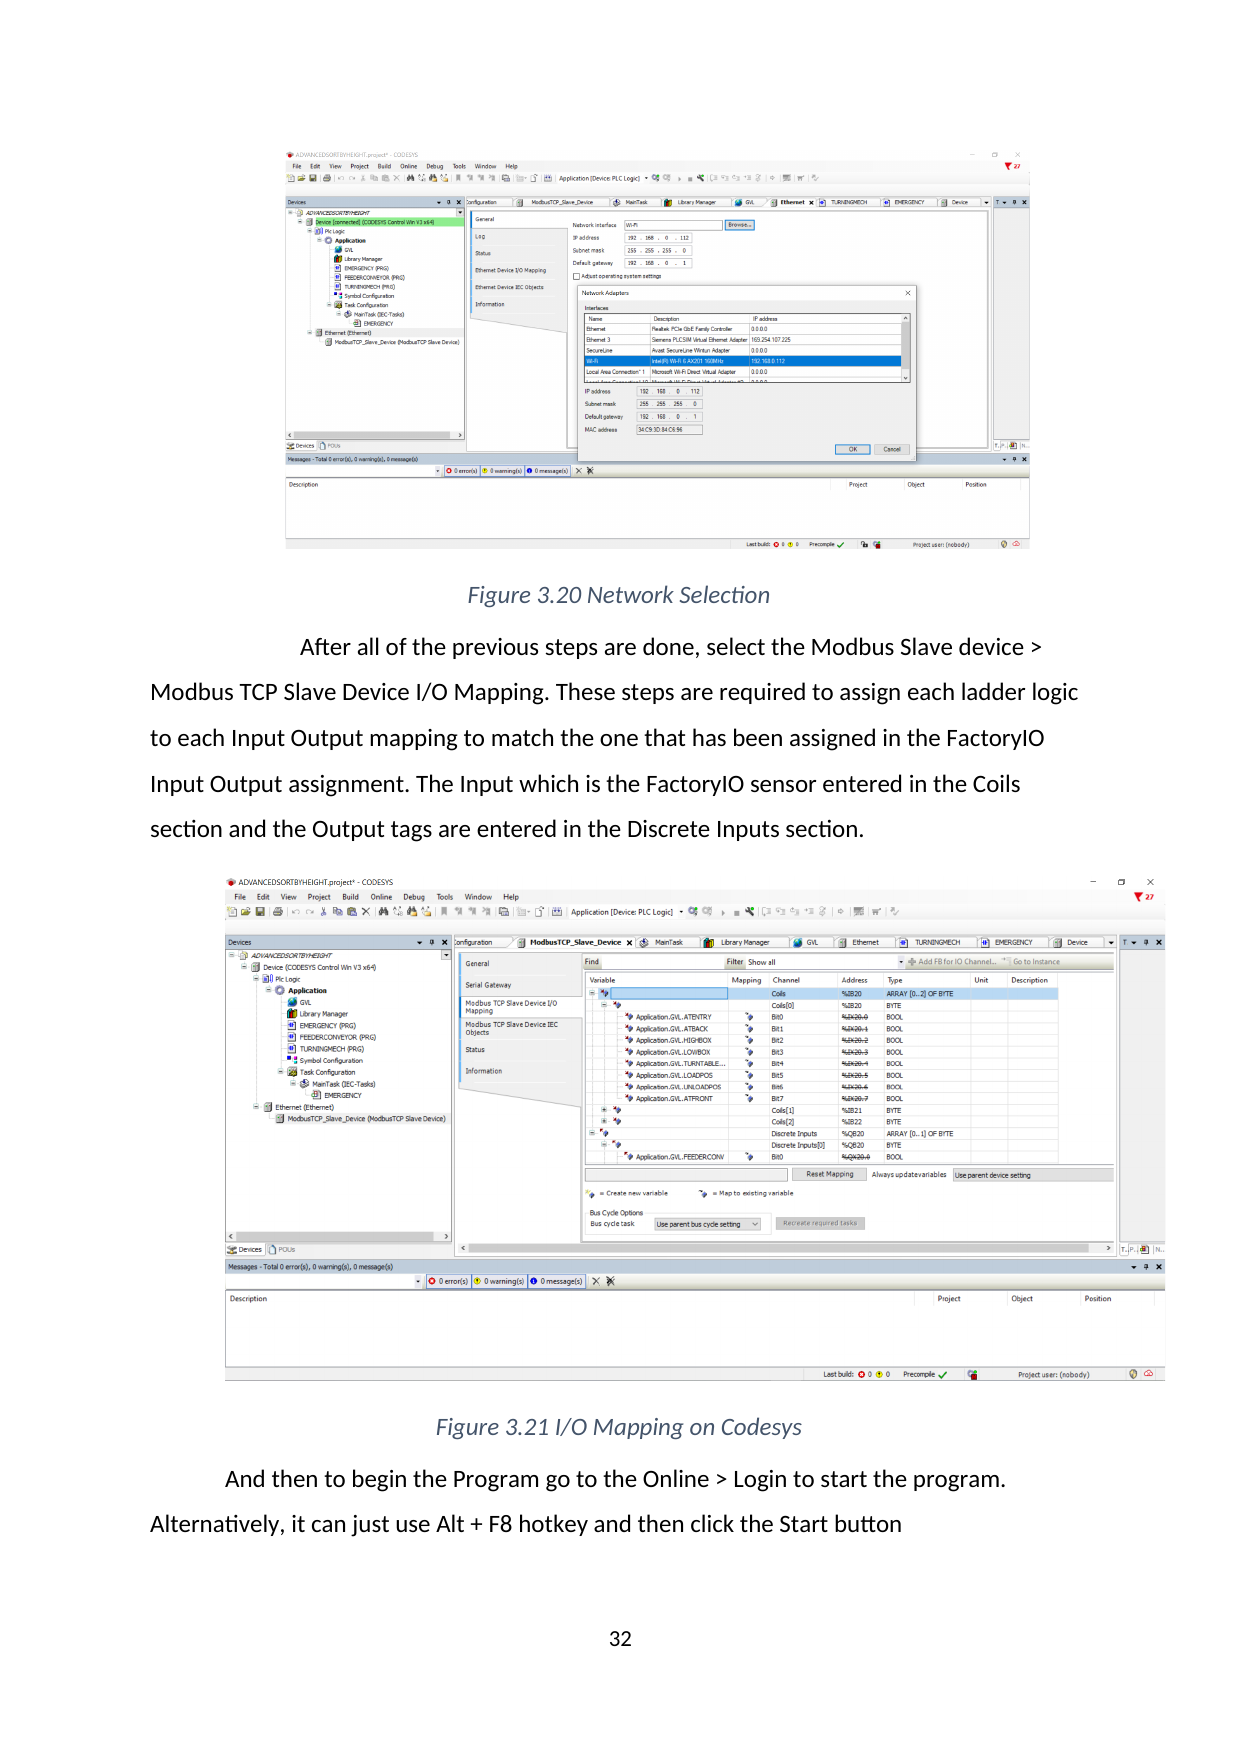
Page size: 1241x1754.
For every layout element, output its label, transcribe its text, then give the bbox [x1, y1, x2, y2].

text Figure 3.20 Network Selection [150, 579, 1090, 610]
text Figure 3.21 I/O Mapping on Codesys [150, 1412, 1090, 1442]
text And then to begin the Program go to the Online > Login to start the program. Alternatively, it can just use Alt + F8 hotkey and then click the Start button [150, 1463, 1090, 1539]
picture [285, 150, 1030, 549]
picture [225, 876, 1166, 1381]
text After all of the previous steps are done, select the Modbus Slave device > Modbus TCP Slave Device I/O Mapping. These steps are required to assign each ladder logic to each Input Output mapping to match the one that has been assigned in the FactoryIO Input Output assignment. The Input which is the FactoryIO sensor entered in the Coils section and the Output tags are entered in the Discrete Inputs section. [150, 631, 1090, 844]
